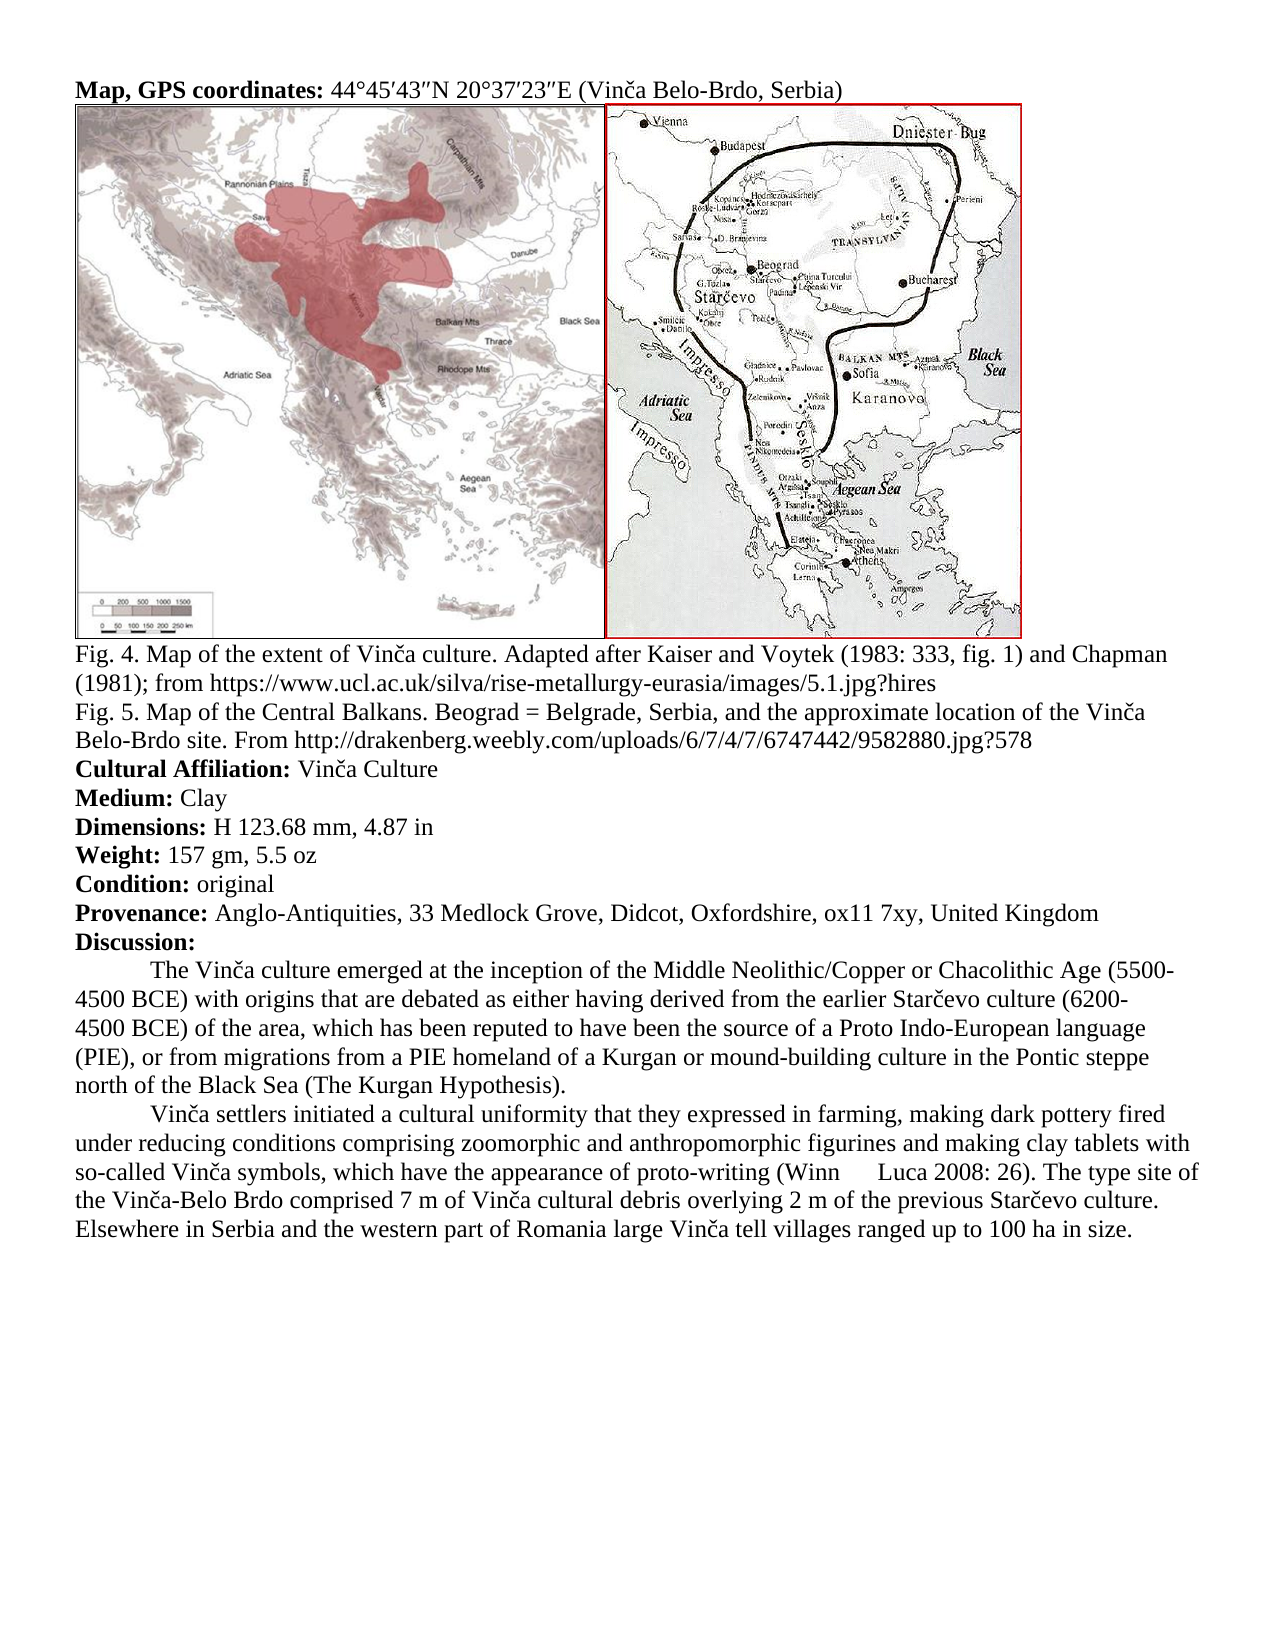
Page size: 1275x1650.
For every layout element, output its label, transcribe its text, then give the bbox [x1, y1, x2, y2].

text Map, GPS coordinates: 44°45′43″N 20°37′23″E (Vinča Belo-Brdo, Serbia) [75, 75, 1200, 104]
text Vinča settlers initiated a cultural uniformity that they expressed in farming, making dark pottery fired under reducing conditions comprising zoomorphic and anthropomorphic figurines and making clay tablets with so-called Vinča symbols, which have the appearance of proto-writing (Winn Luca 2008: 26). The type site of the Vinča-Belo Brdo comprised 7 m of Vinča cultural debris overlying 2 m of the previous Starčevo culture. Elsewhere in Serbia and the western part of Romania large Vinča tell villages ranged up to 100 ha in size. [75, 1099, 1200, 1243]
text Fig. 5. Map of the Central Balkans. Beograd = Belgrade, Serbia, and the approximate location of the Vinča Belo-Brdo site. From http://drakenberg.weebly.com/uploads/6/7/4/7/6747442/9582880.jpg?578 [75, 697, 1200, 754]
text Dimensions: H 123.68 mm, 4.87 in [75, 812, 1200, 841]
text Provenance: Anglo-Antiquities, 33 Medlock Grove, Didcot, Oxfordshire, ox11 7xy, United Kingdom [75, 898, 1200, 927]
text Discussion: [75, 927, 1200, 956]
text Fig. 4. Map of the extent of Vinča culture. Adapted after Kaiser and Voytek (1983: 333, fig. 1) and Chapman (1981); from https://www.ucl.ac.uk/silva/rise-metallurgy-eurasia/images/5.1.jpg?hires [75, 639, 1200, 697]
text Medium: Clay [75, 783, 1200, 812]
text Cultural Affiliation: Vinča Culture [75, 754, 1200, 783]
picture [76, 105, 604, 638]
text The Vinča culture emerged at the inception of the Middle Neolithic/Copper or Chacolithic Age (5500-4500 BCE) with origins that are debated as either having derived from the earlier Starčevo culture (6200-4500 BCE) of the area, which has been reputed to have been the source of a Proto Indo-European language (PIE), or from migrations from a PIE homeland of a Kurgan or mound-building culture in the Pontic steppe north of the Black Sea (The Kurgan Hypothesis). [75, 956, 1200, 1099]
text Condition: original [75, 869, 1200, 898]
text Weight: 157 gm, 5.5 oz [75, 841, 1200, 869]
